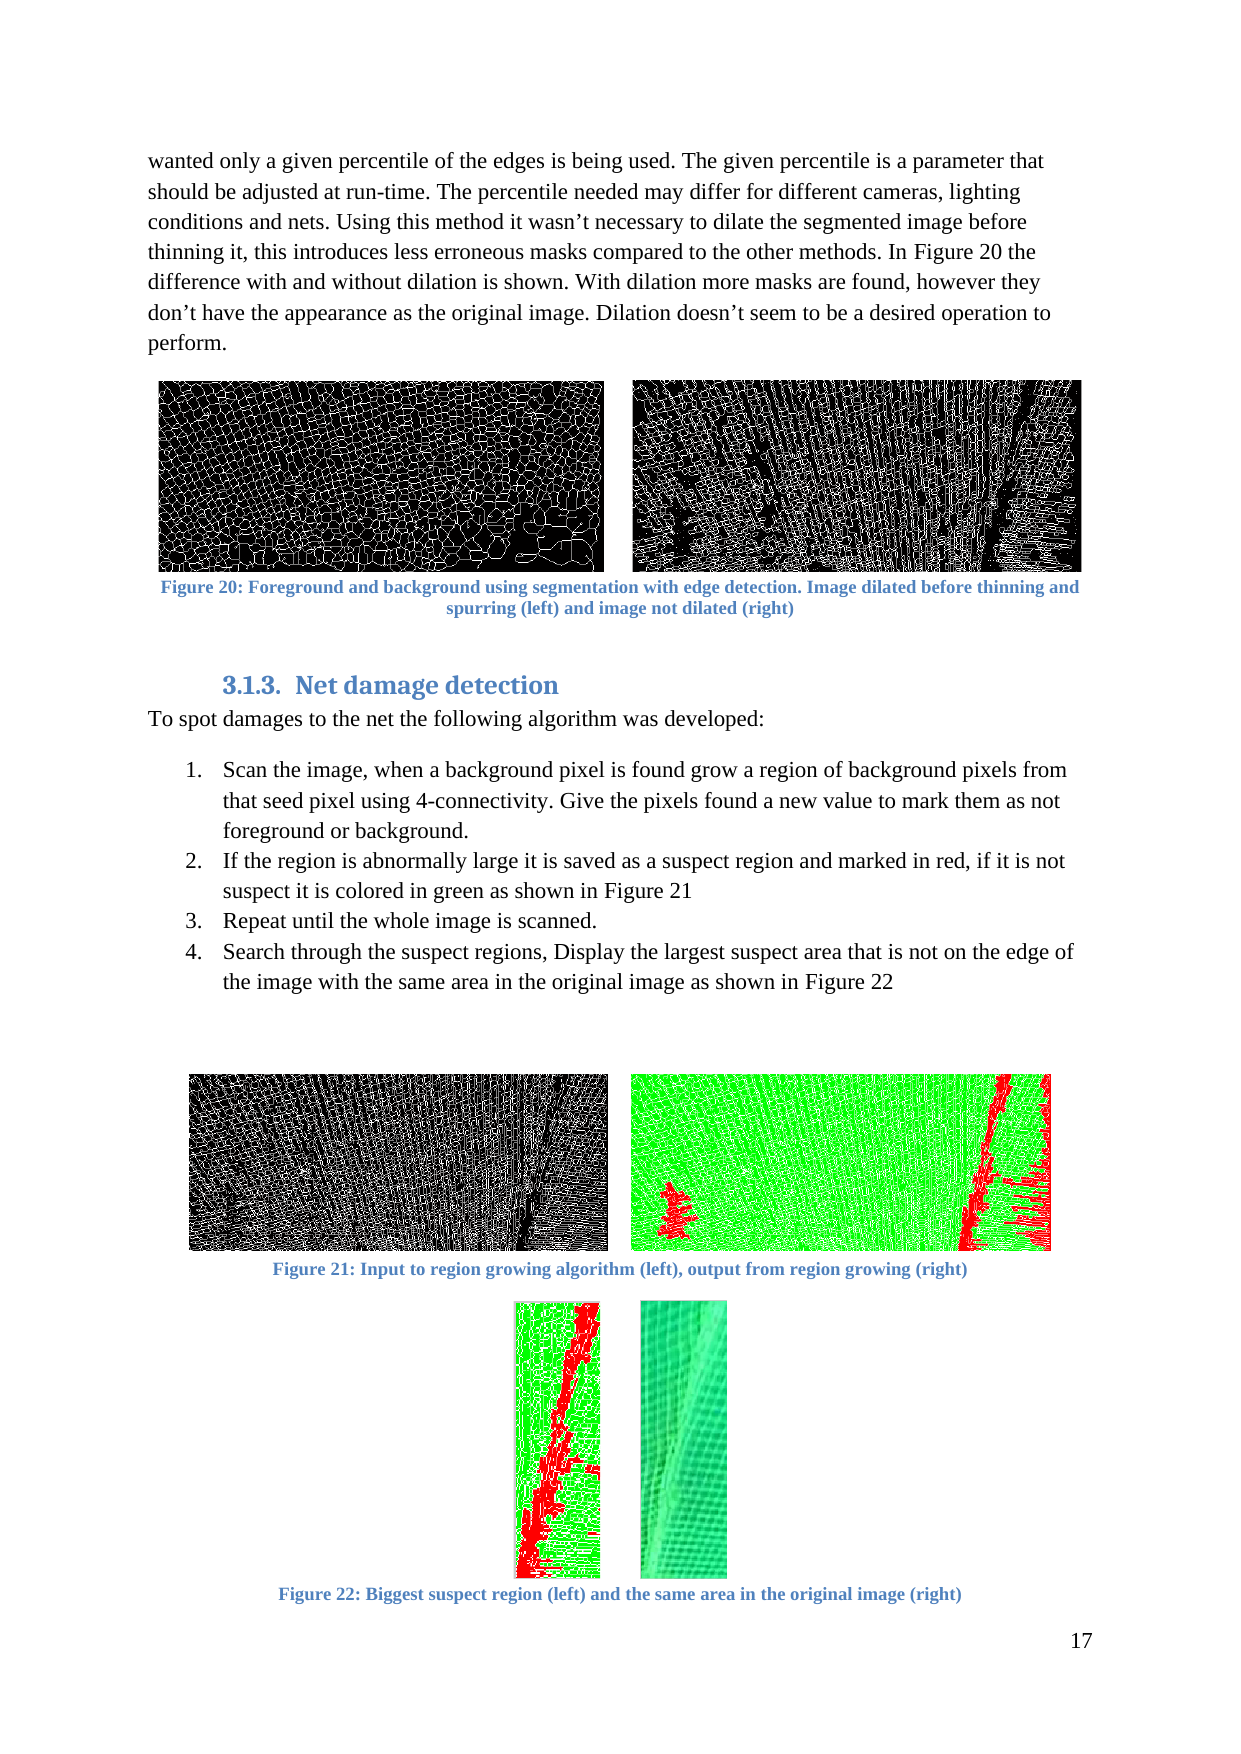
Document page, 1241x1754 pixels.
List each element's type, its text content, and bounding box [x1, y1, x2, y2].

text To spot damages to the net the following algorithm was developed: [148, 706, 1093, 732]
picture [186, 1070, 611, 1254]
list If the region is abnormally large it is saved as a suspect region and marked in red, if it is not suspect it is colored in green as shown in Figure 21 [185, 847, 1093, 904]
text Figure 20: Foreground and background using segmentation with edge detection. Image dilated before thinning and spurring (left) and image not dilated (right) [148, 576, 1093, 619]
text Figure 21: Input to region growing algorithm (left), output from region growing (right) [148, 1258, 1093, 1279]
picture [627, 1070, 1054, 1254]
picture [158, 381, 604, 572]
picture [513, 1301, 600, 1579]
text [148, 148, 1093, 355]
list Repeat until the whole image is scanned. [185, 908, 1093, 934]
text Figure 22: Biggest suspect region (left) and the same area in the original image (right) [148, 1583, 1093, 1604]
list Search through the suspect regions, Display the largest suspect area that is not on the edge of the image with the same area in the original image as shown in Figure 22 [185, 938, 1093, 994]
subtitle Net damage detection [223, 670, 1093, 701]
picture [640, 1300, 727, 1579]
list Scan the image, when a background pixel is found grow a region of background pixels from that seed pixel using 4-connectivity. Give the pixels found a new value to mark them as not foreground or background. [185, 757, 1093, 843]
picture [632, 380, 1082, 572]
